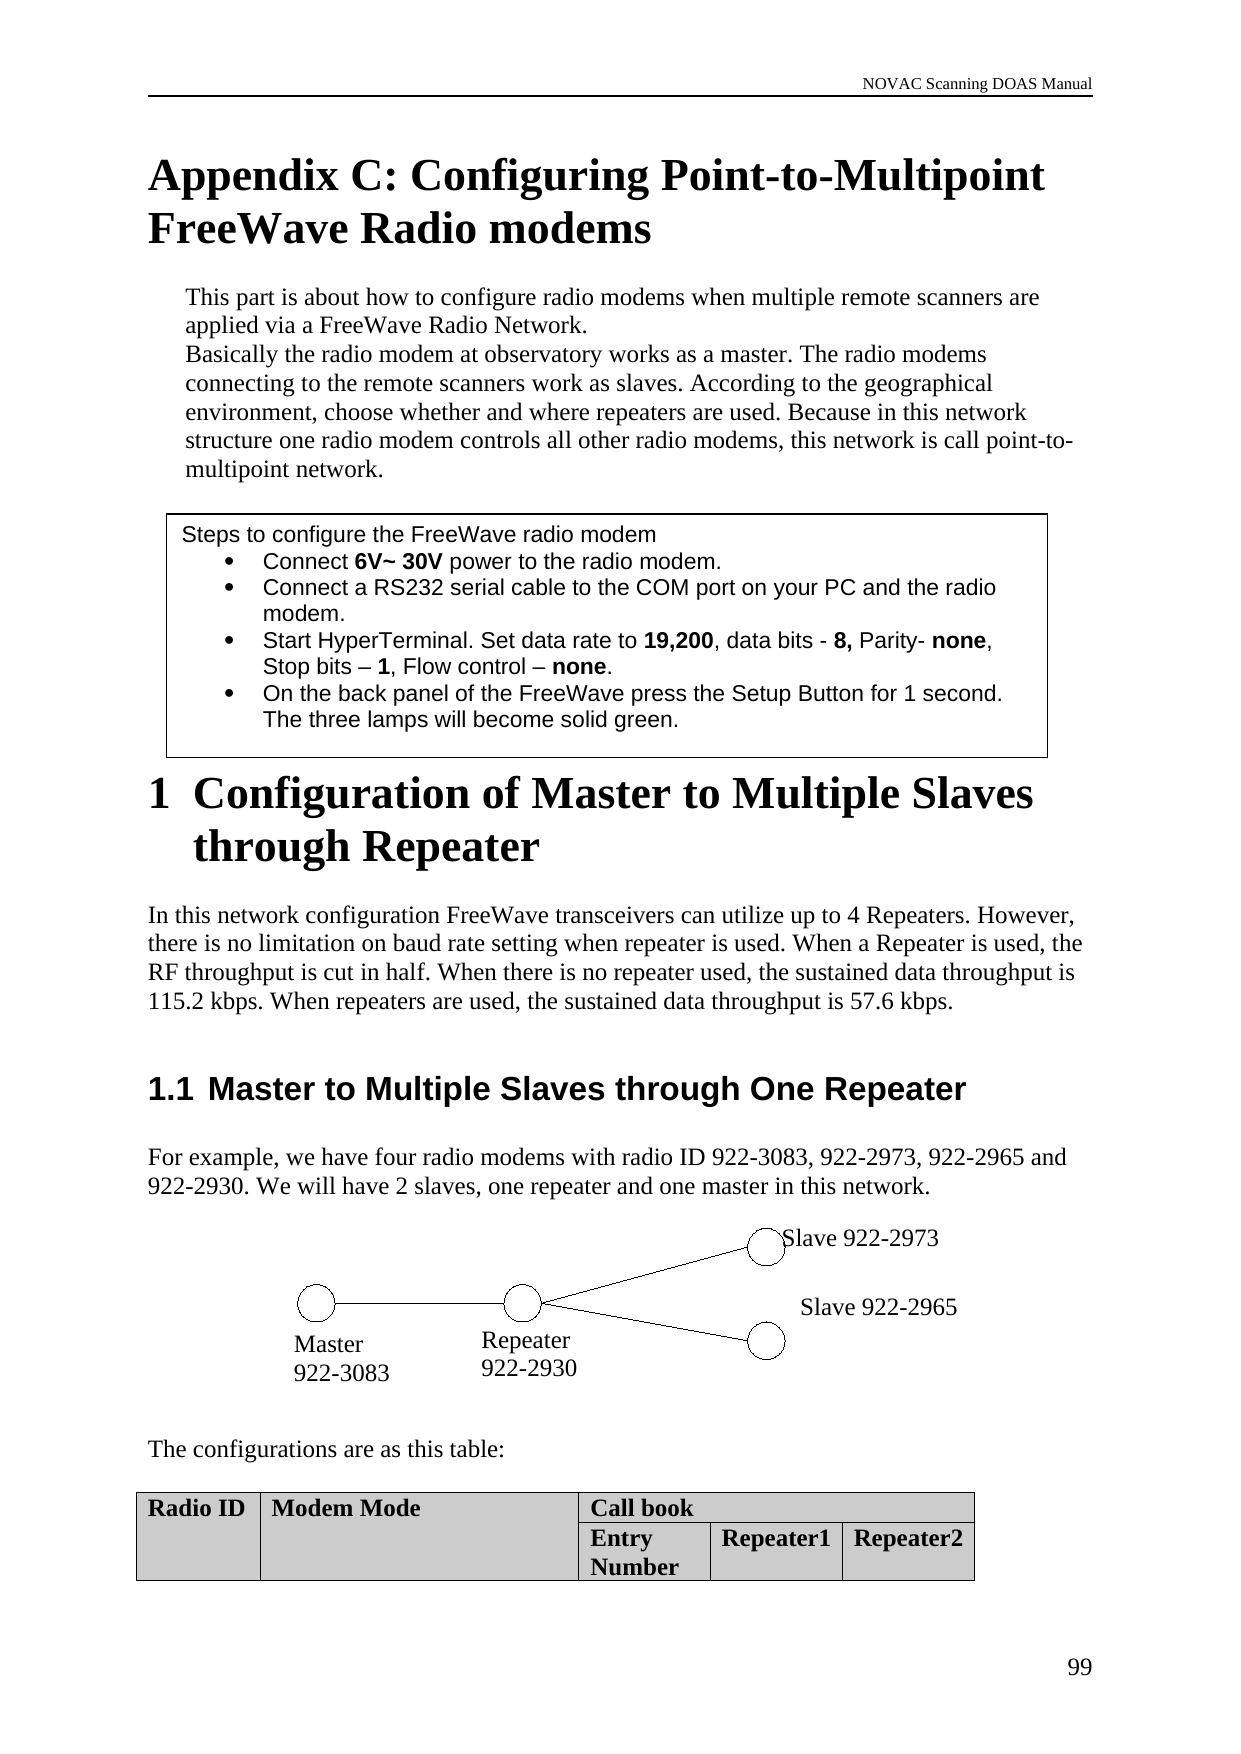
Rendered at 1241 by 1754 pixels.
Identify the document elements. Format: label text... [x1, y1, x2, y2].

table_header Radio ID [137, 1493, 260, 1580]
text For example, we have four radio modems with radio ID 922-3083, 922-2973, 922-2965 and 922-2930. We will have 2 slaves, one repeater and one master in this network. [148, 1142, 1093, 1199]
subtitle Master to Multiple Slaves through One Repeater [148, 1068, 1093, 1107]
text Appendix C: Configuring Point-to-Multipoint FreeWave Radio modems [148, 148, 1093, 253]
table_cell Repeater1 [711, 1523, 842, 1580]
table_header Modem Mode [261, 1493, 578, 1580]
text This part is about how to configure radio modems when multiple remote scanners are applied via a FreeWave Radio Network. [185, 282, 1093, 339]
table_header Call book [579, 1493, 974, 1522]
table_cell Repeater2 [843, 1523, 974, 1580]
text In this network configuration FreeWave transceivers can utilize up to 4 Repeaters. However, there is no limitation on baud rate setting when repeater is used. When a Repeater is used, the RF throughput is cut in half. When there is no repeater used, the sustained data throughput is 115.2 kbps. When repeaters are used, the sustained data throughput is 57.6 kbps. [148, 900, 1093, 1015]
table_cell Entry Number [579, 1523, 710, 1580]
text The configurations are as this table: [148, 1434, 1093, 1463]
subtitle Configuration of Master to Multiple Slaves through Repeater [148, 766, 1093, 871]
text Basically the radio modem at observatory works as a master. The radio modems connecting to the remote scanners work as slaves. According to the geographical environment, choose whether and where repeaters are used. Because in this network structure one radio modem controls all other radio modems, this network is call point-to-multipoint network. [185, 339, 1093, 483]
